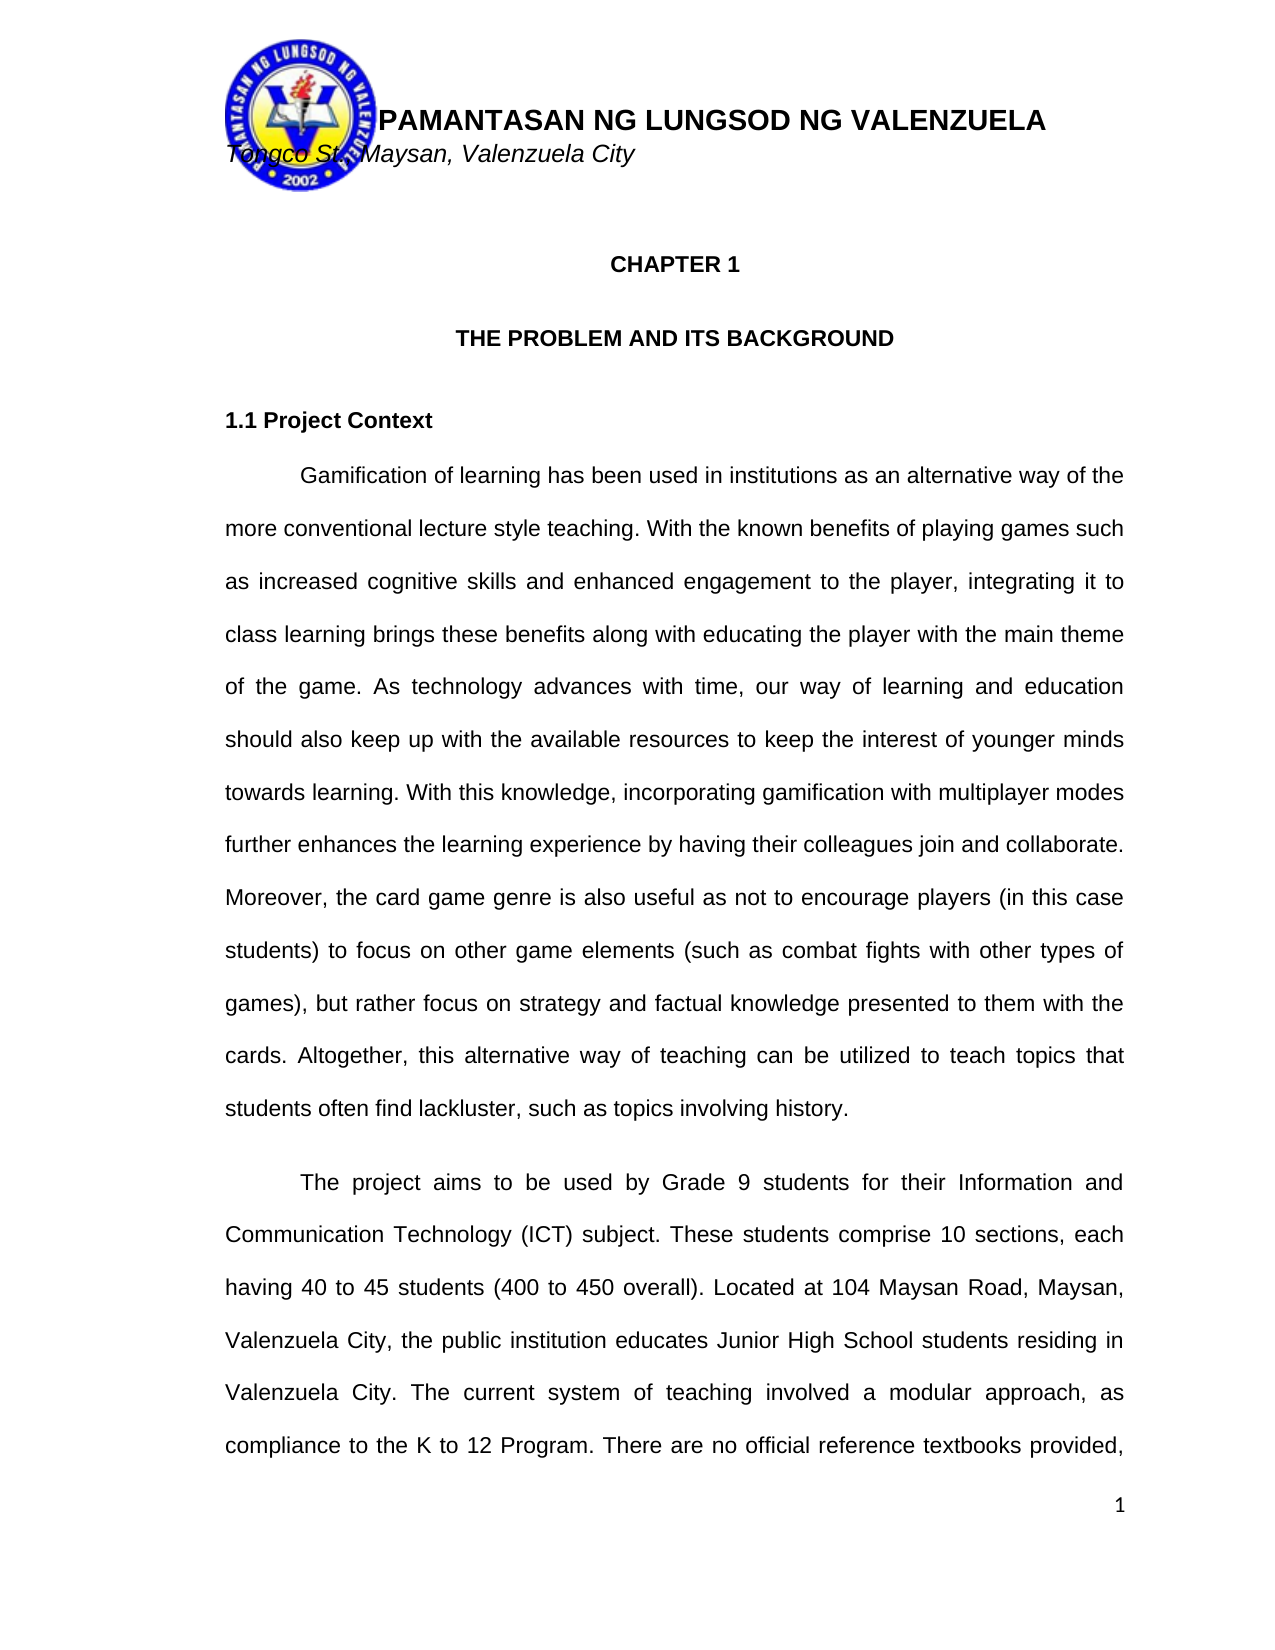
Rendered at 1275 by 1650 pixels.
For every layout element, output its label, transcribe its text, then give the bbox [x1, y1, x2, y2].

subtitle THE PROBLEM AND ITS BACKGROUND [225, 325, 1125, 351]
subtitle 1.1 Project Context [225, 407, 1125, 433]
picture [225, 39, 379, 192]
subtitle CHAPTER 1 [225, 251, 1125, 278]
text Gamification of learning has been used in institutions as an alternative way of the more conventional lecture style teaching. With the known benefits of playing games such as increased cognitive skills and enhanced engagement to the player, integrating it to class learning brings these benefits along with educating the player with the main theme of the game. As technology advances with time, our way of learning and education should also keep up with the available resources to keep the interest of younger minds towards learning. With this knowledge, incorporating gamification with multiplayer modes further enhances the learning experience by having their colleagues join and collaborate. Moreover, the card game genre is also useful as not to encourage players (in this case students) to focus on other game elements (such as combat fights with other types of games), but rather focus on strategy and factual knowledge presented to them with the cards. Altogether, this alternative way of teaching can be utilized to teach topics that students often find lackluster, such as topics involving history. [225, 462, 1125, 1121]
